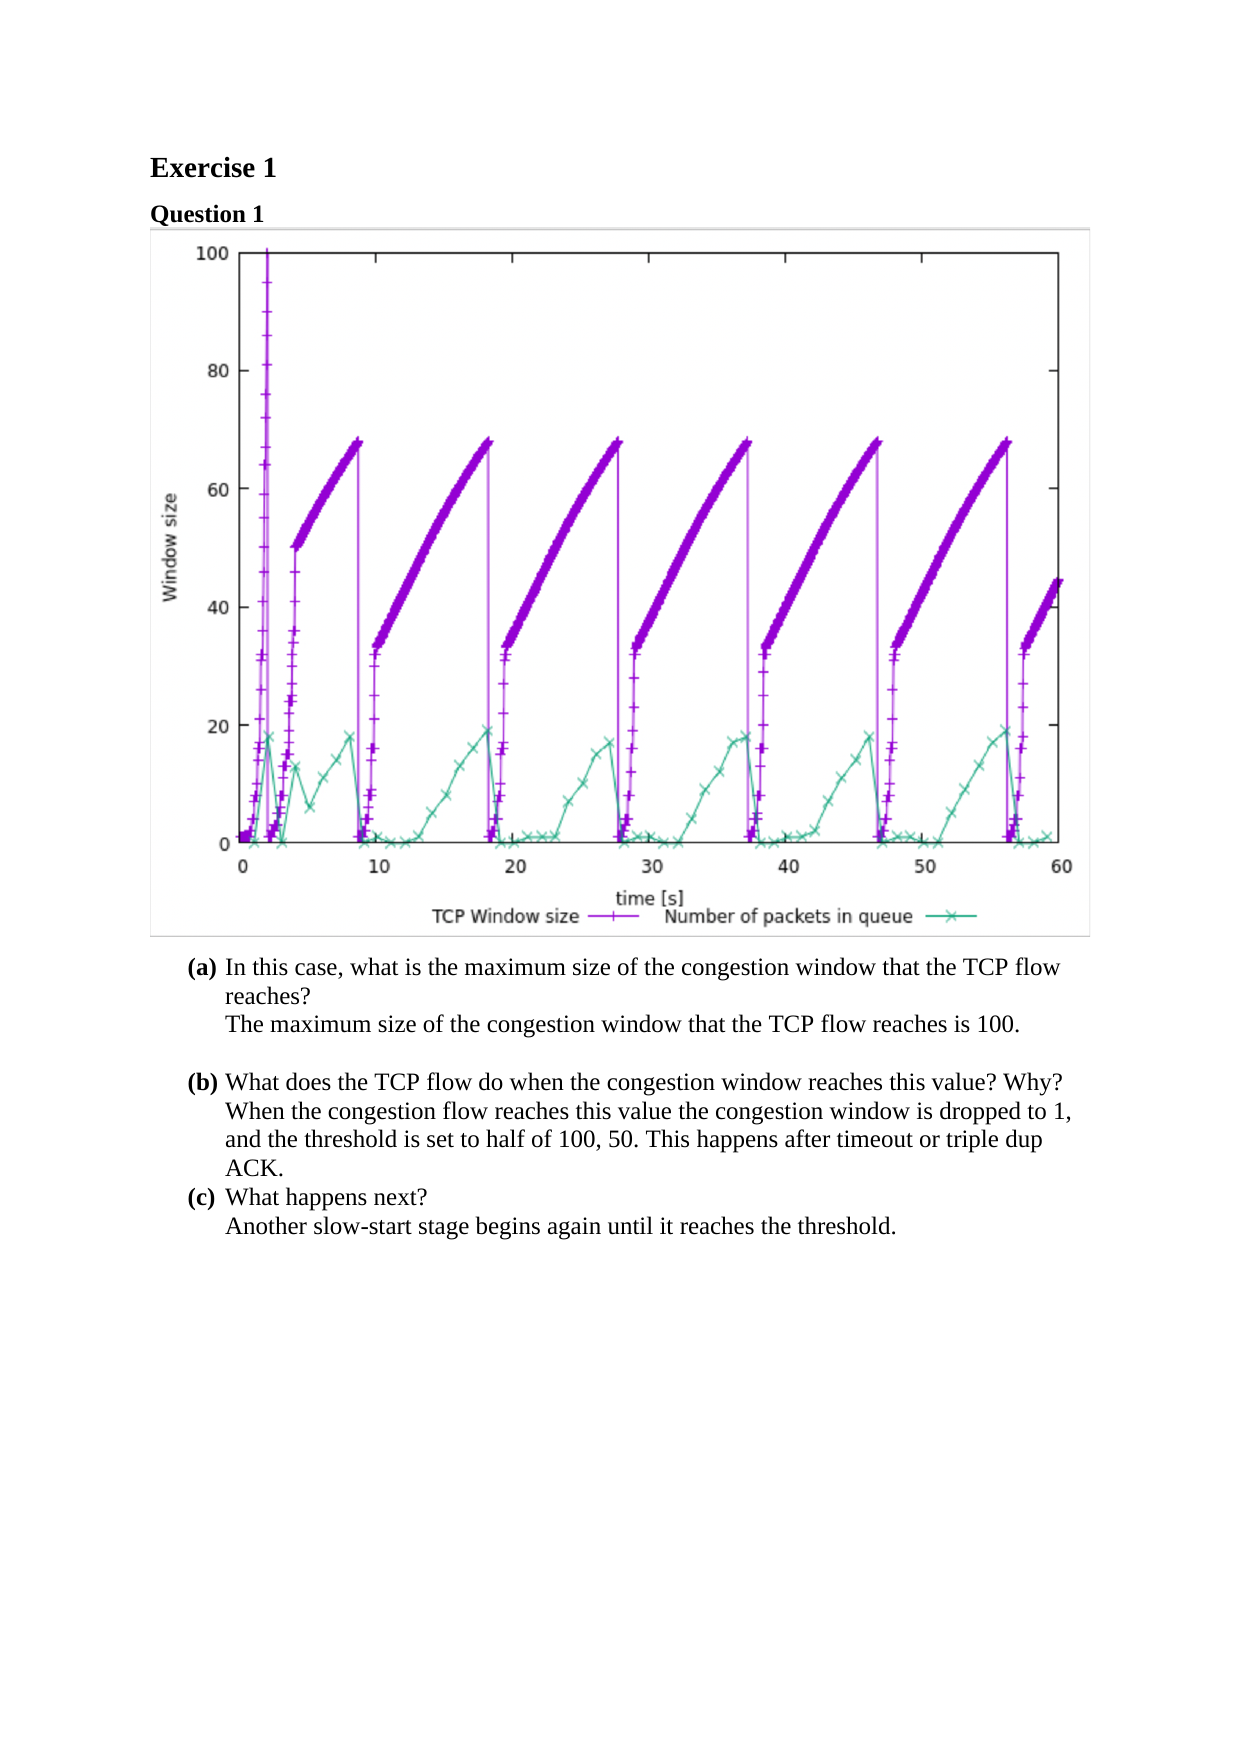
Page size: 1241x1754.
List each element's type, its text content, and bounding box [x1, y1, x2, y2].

list The maximum size of the congestion window that the TCP flow reaches is 100. [225, 1009, 1090, 1038]
list When the congestion flow reaches this value the congestion window is dropped to 1, and the threshold is set to half of 100, 50. This happens after timeout or triple dup ACK. [225, 1096, 1090, 1182]
picture [150, 227, 1091, 937]
text Exercise 1 [150, 150, 1090, 183]
list Another slow-start stage begins again until it reaches the threshold. [225, 1211, 1090, 1239]
list What happens next? [187, 1182, 1090, 1211]
list What does the TCP flow do when the congestion window reaches this value? Why? [187, 1067, 1090, 1096]
list In this case, what is the maximum size of the congestion window that the TCP flow reaches? [187, 952, 1090, 1009]
text Question 1 [150, 199, 1090, 227]
